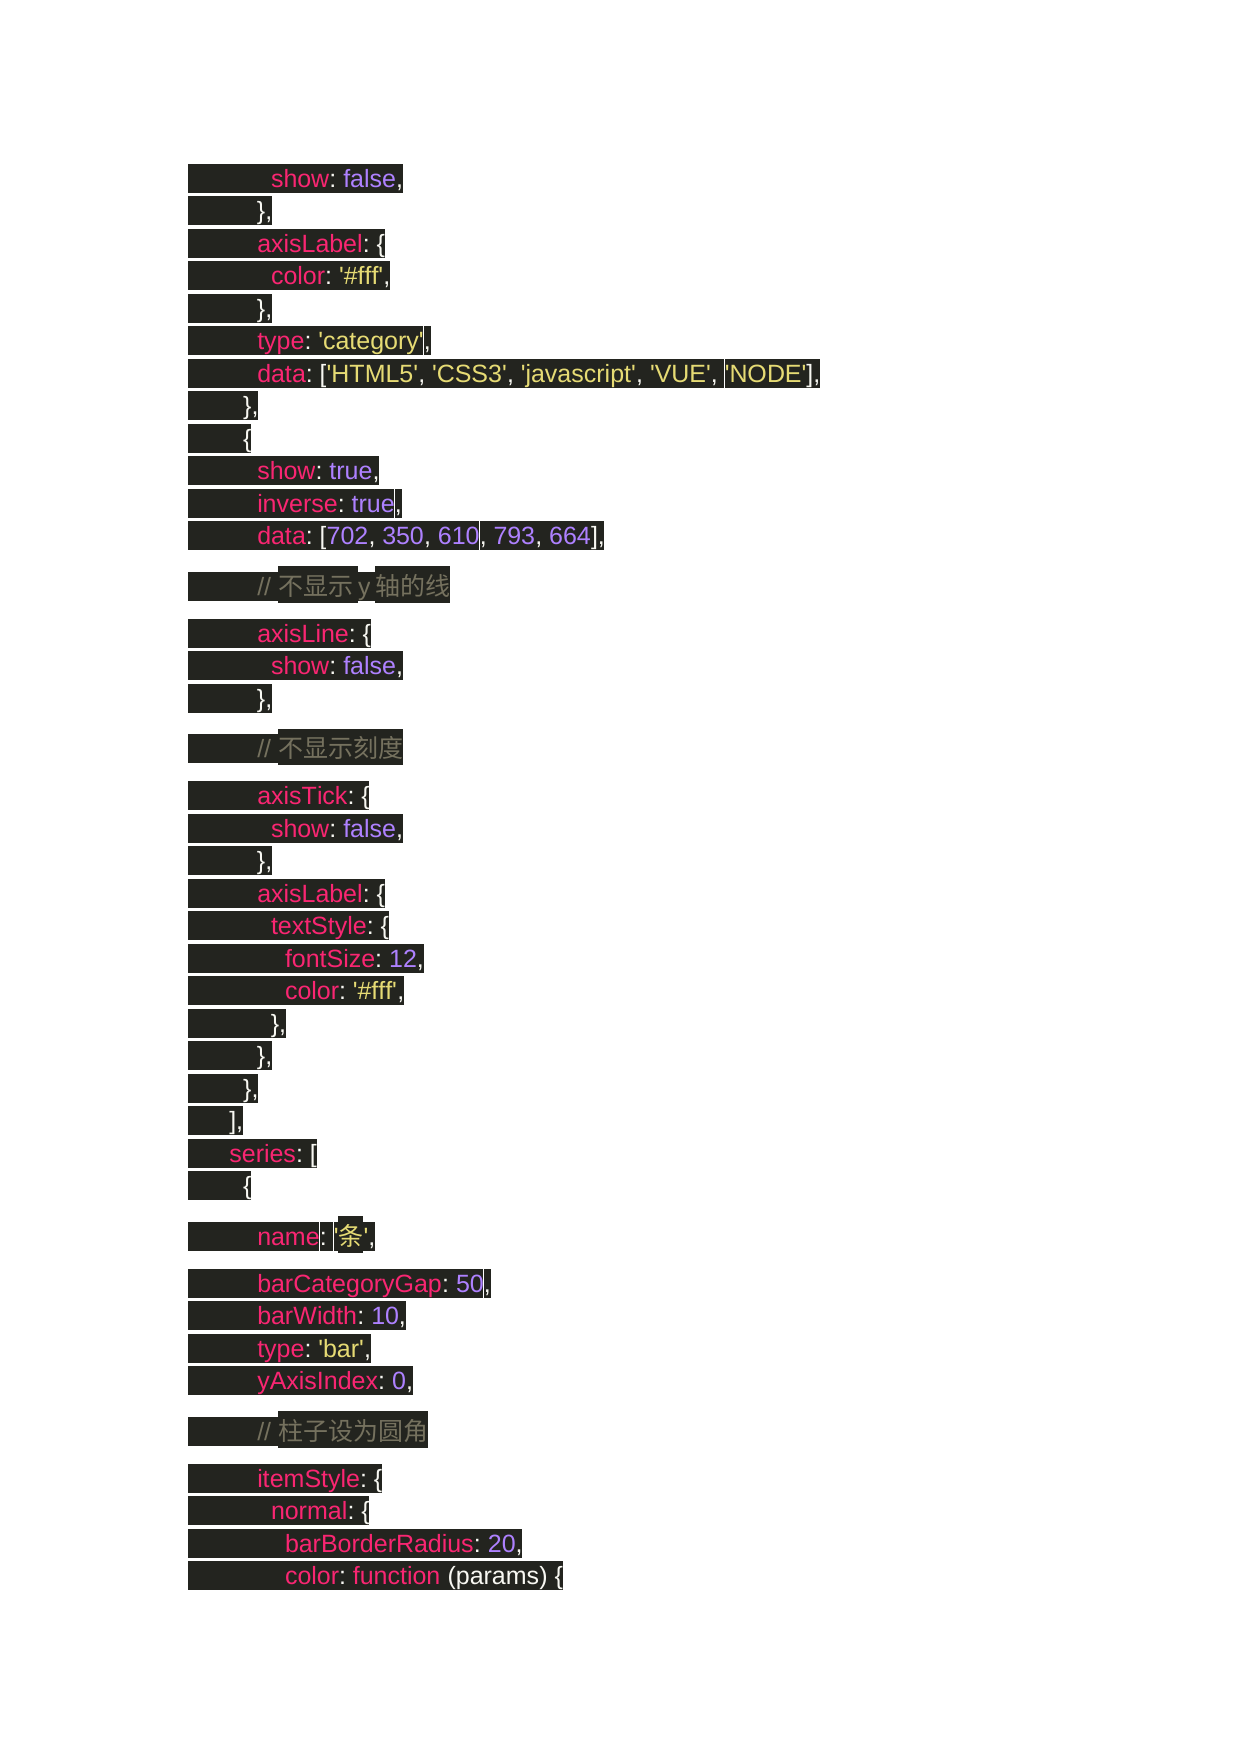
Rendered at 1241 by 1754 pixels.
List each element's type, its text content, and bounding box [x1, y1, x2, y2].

text ], [187, 1104, 1053, 1137]
text itemStyle: { [187, 1462, 1053, 1494]
text show: false, [187, 649, 1053, 682]
text show: false, [187, 162, 1053, 194]
text // 不显示刻度 [187, 714, 1053, 779]
text axisLine: { [187, 617, 1053, 649]
text }, [187, 292, 1053, 324]
text }, [187, 1072, 1053, 1104]
text // 柱子设为圆角 [187, 1397, 1053, 1462]
text color: '#fff', [187, 974, 1053, 1007]
text axisLabel: { [187, 227, 1053, 259]
text textStyle: { [187, 909, 1053, 942]
text }, [187, 1007, 1053, 1039]
text axisTick: { [187, 779, 1053, 812]
text yAxisIndex: 0, [187, 1364, 1053, 1397]
text series: [ [187, 1137, 1053, 1169]
text }, [187, 1039, 1053, 1072]
text data: [702, 350, 610, 793, 664], [187, 519, 1053, 552]
text barWidth: 10, [187, 1299, 1053, 1332]
text barBorderRadius: 20, [187, 1527, 1053, 1559]
text type: 'bar', [187, 1332, 1053, 1364]
text type: 'category', [187, 324, 1053, 357]
text { [187, 1169, 1053, 1202]
text color: '#fff', [187, 259, 1053, 292]
text name: '条', [187, 1202, 1053, 1267]
text }, [187, 682, 1053, 714]
text }, [187, 194, 1053, 227]
text color: function (params) { [187, 1559, 1053, 1592]
text fontSize: 12, [187, 942, 1053, 974]
text }, [187, 389, 1053, 422]
text show: true, [187, 454, 1053, 487]
text barCategoryGap: 50, [187, 1267, 1053, 1299]
text normal: { [187, 1494, 1053, 1527]
text show: false, [187, 812, 1053, 844]
text axisLabel: { [187, 877, 1053, 909]
text data: ['HTML5', 'CSS3', 'javascript', 'VUE', 'NODE'], [187, 357, 1053, 389]
text { [187, 422, 1053, 454]
text // 不显示y轴的线 [187, 552, 1053, 617]
text inverse: true, [187, 487, 1053, 519]
text }, [187, 844, 1053, 877]
